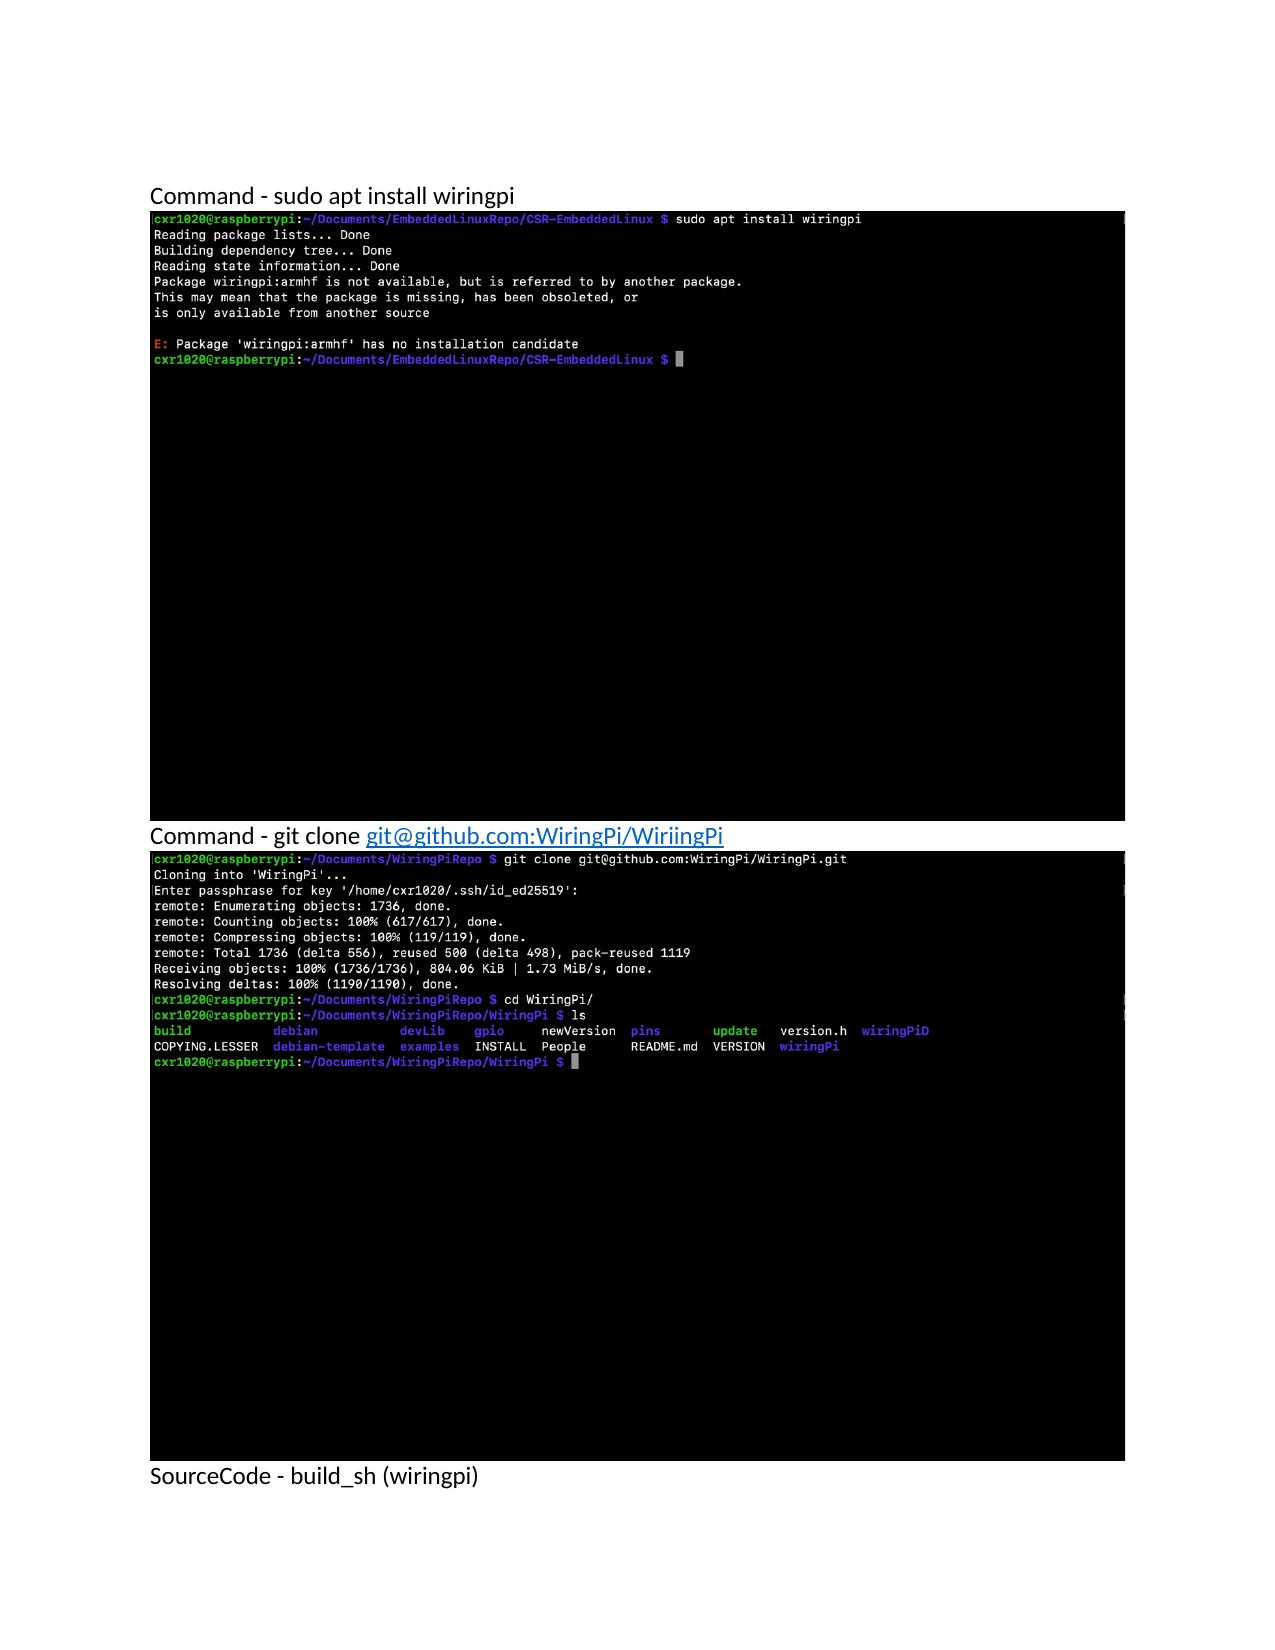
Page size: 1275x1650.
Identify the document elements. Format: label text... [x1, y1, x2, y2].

text SourceCode - build_sh (wiringpi) [150, 1461, 1125, 1491]
text Command - git clone git@github.com:WiringPi/WiriingPi [150, 821, 1125, 851]
text Command - sudo apt install wiringpi [150, 181, 1125, 211]
picture [150, 211, 1125, 821]
picture [150, 851, 1125, 1461]
